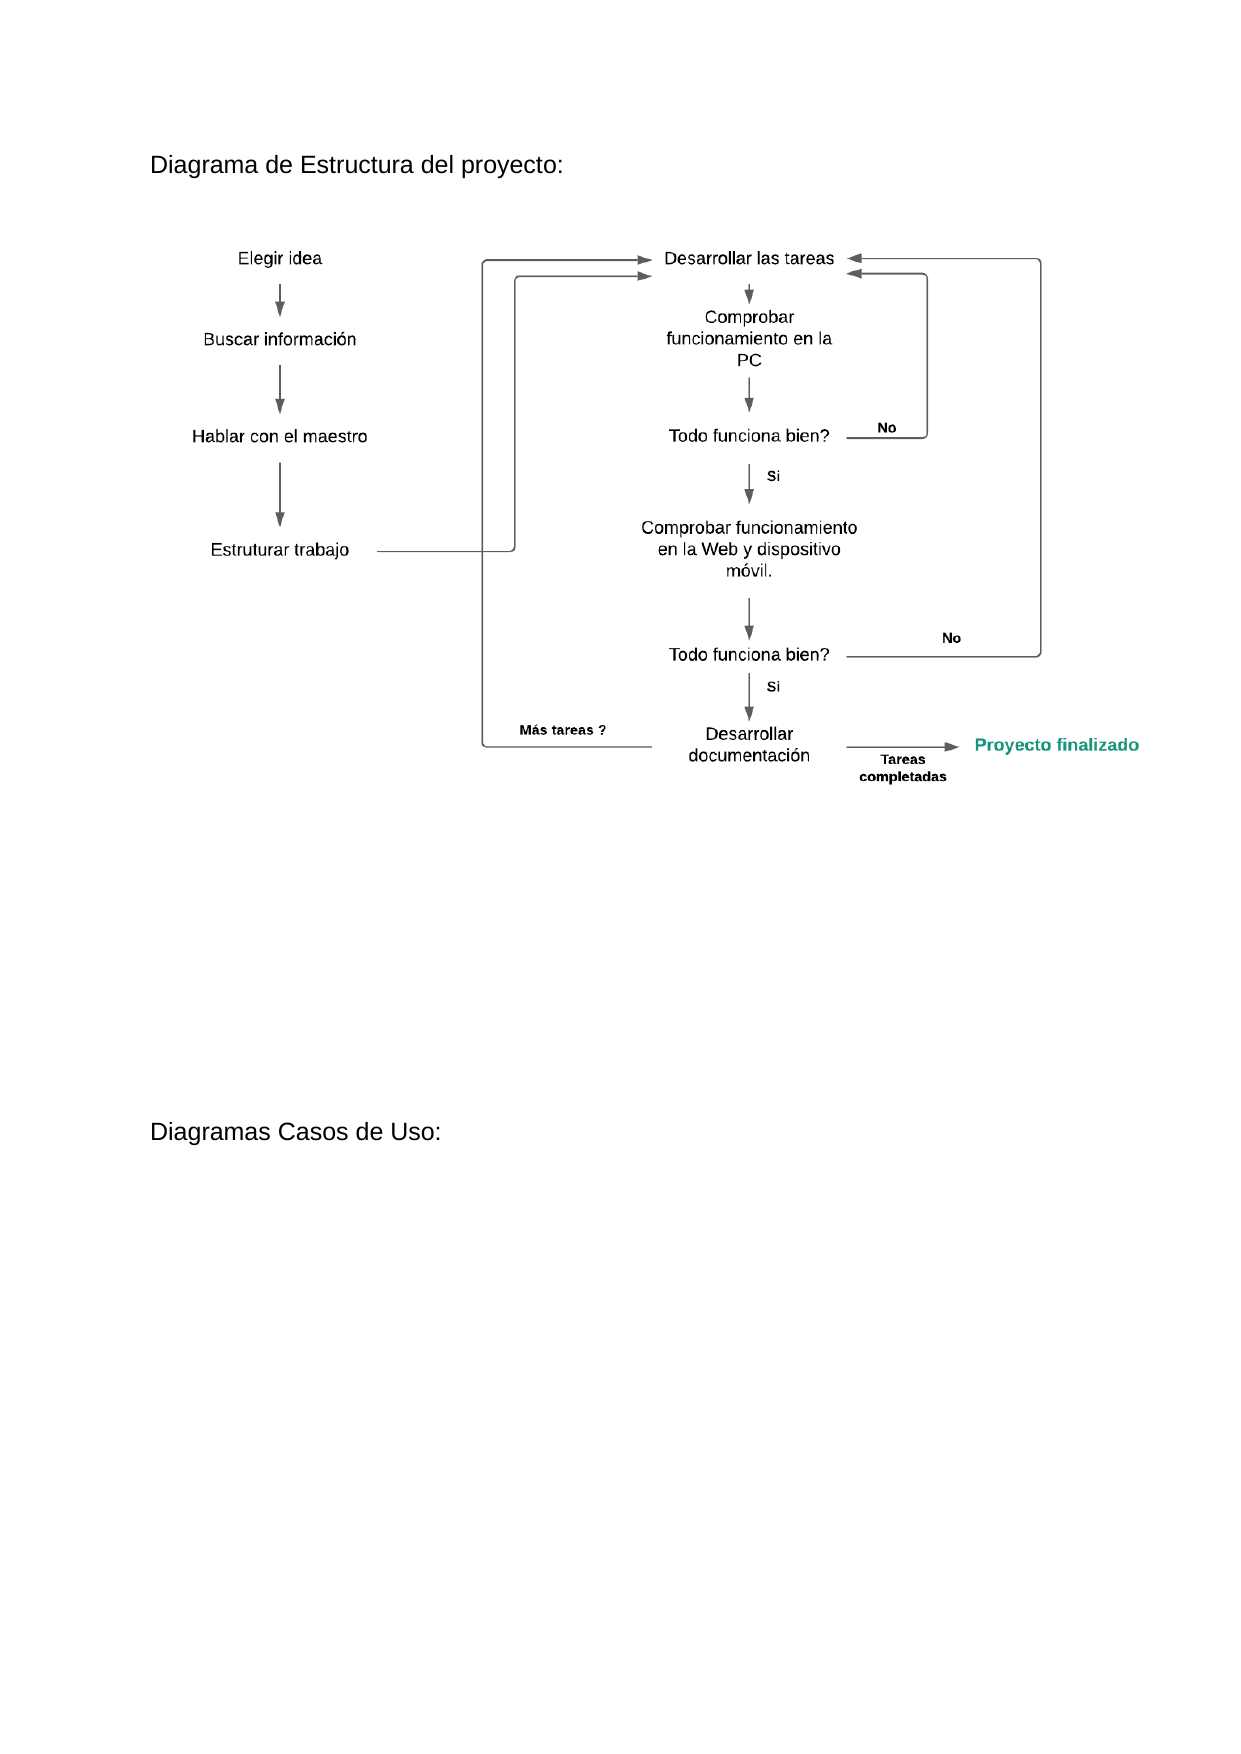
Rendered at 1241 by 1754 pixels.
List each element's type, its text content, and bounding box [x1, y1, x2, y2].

text Diagrama de Estructura del proyecto: [150, 150, 1090, 179]
text Diagramas Casos de Uso: [150, 1117, 1090, 1146]
picture [150, 203, 1186, 823]
